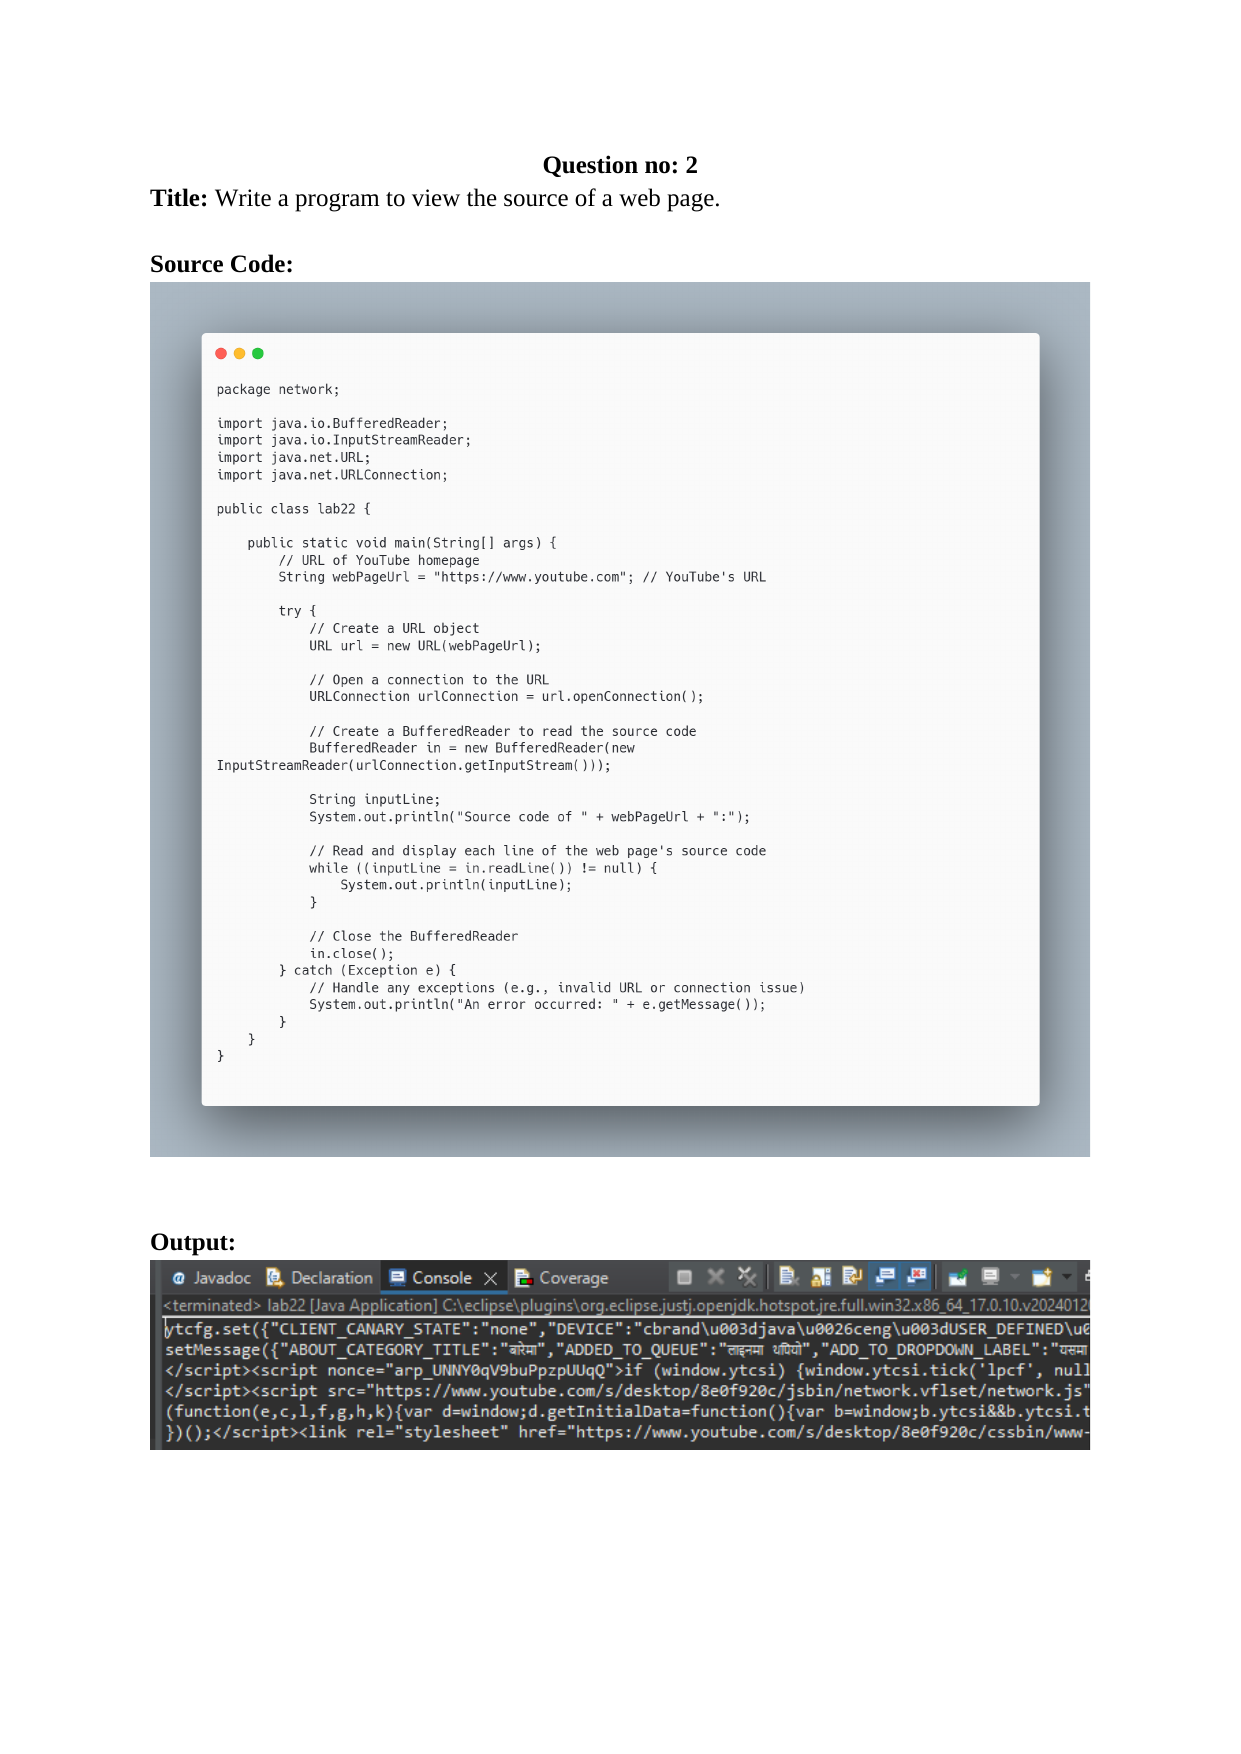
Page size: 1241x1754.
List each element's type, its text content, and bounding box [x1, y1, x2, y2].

text Question no: 2 [150, 150, 1090, 179]
text Output: [150, 1227, 1090, 1256]
text Title: Write a program to view the source of a web page. [150, 183, 1090, 212]
picture [150, 282, 1091, 1157]
picture [150, 1260, 1091, 1450]
text Source Code: [150, 249, 1090, 278]
